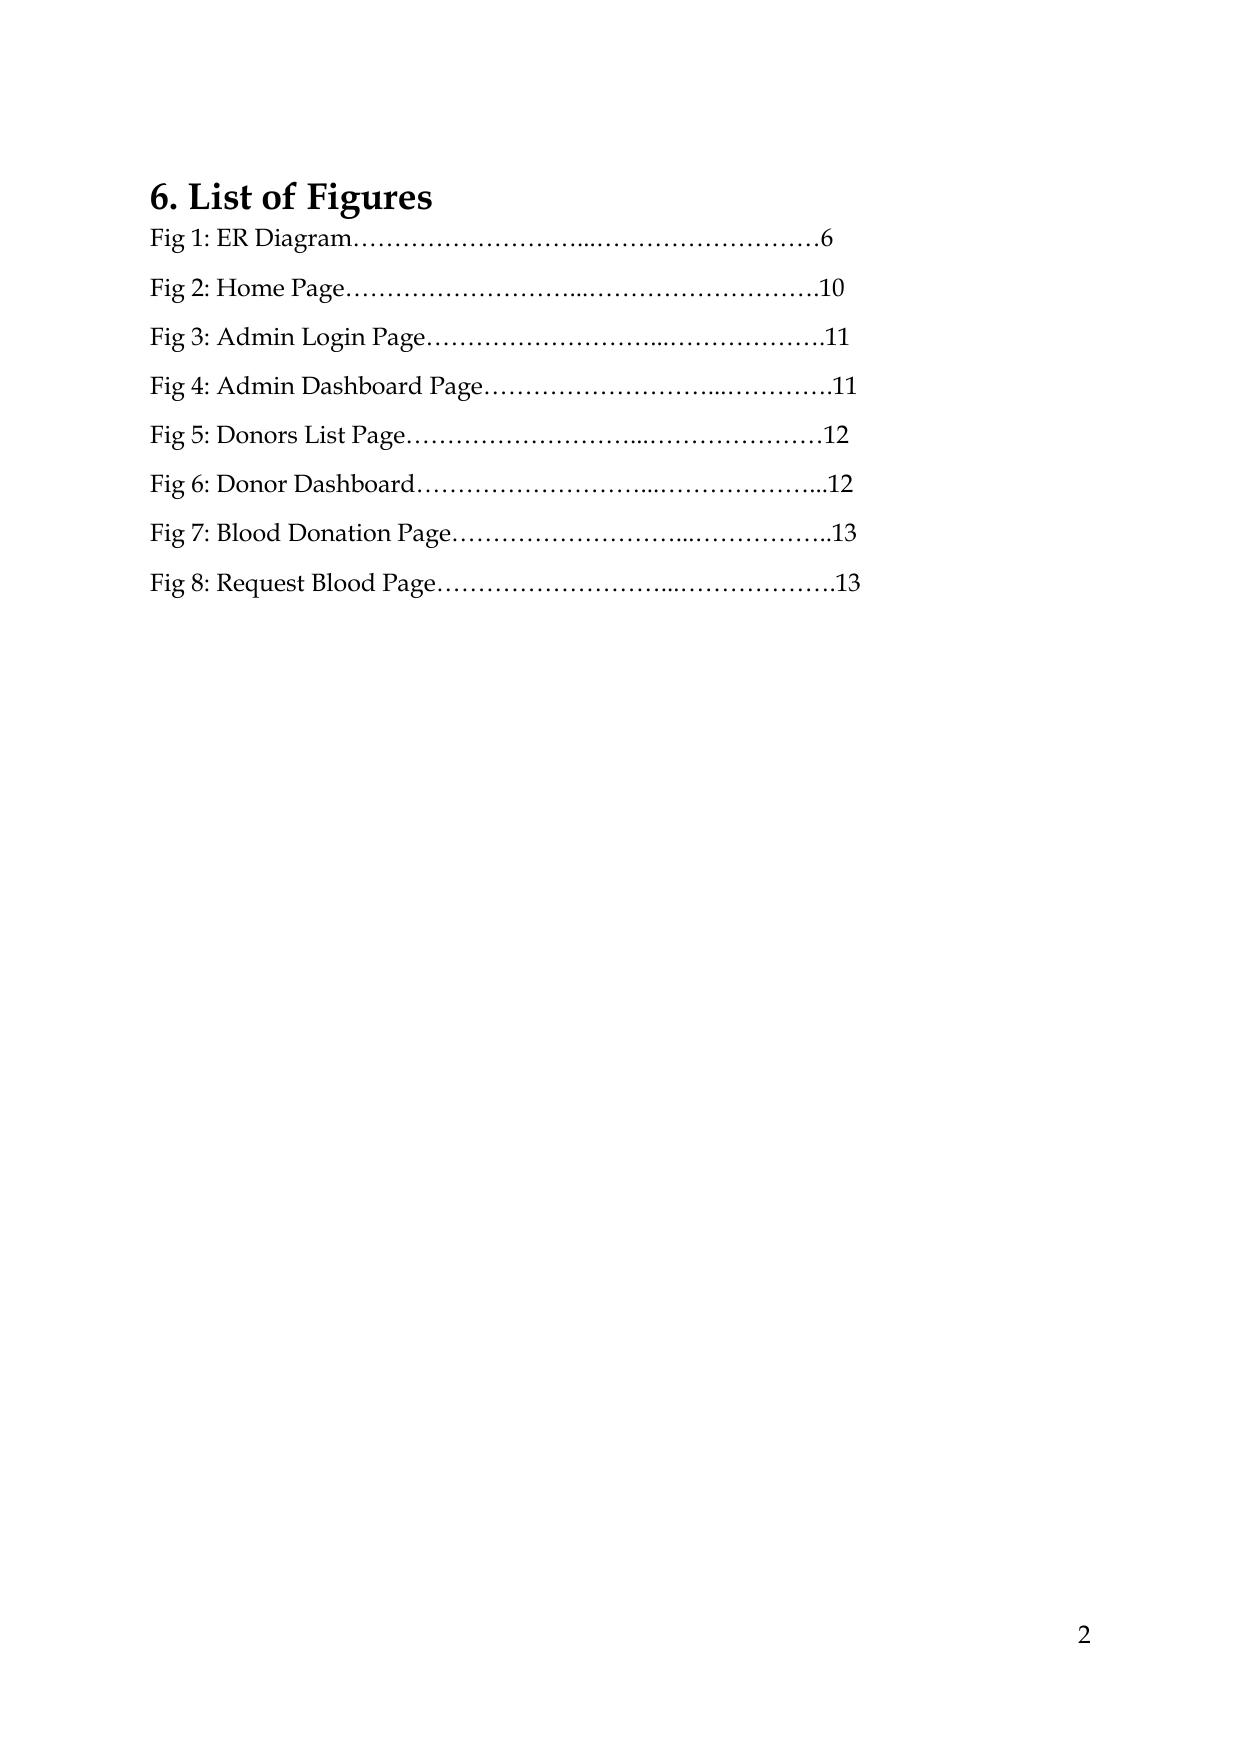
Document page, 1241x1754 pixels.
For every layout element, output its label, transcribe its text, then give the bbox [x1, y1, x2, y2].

text Fig 2: Home Page………………………...……………………….10 [150, 273, 1090, 303]
text Fig 3: Admin Login Page………………………...……………….11 [150, 322, 1090, 352]
text Fig 6: Donor Dashboard………………………...………………...12 [150, 469, 1090, 500]
subtitle List of Figures [150, 175, 1090, 220]
text Fig 8: Request Blood Page………………………...……………….13 [150, 568, 1090, 598]
text Fig 5: Donors List Page………………………...…………………12 [150, 420, 1090, 451]
text Fig 7: Blood Donation Page………………………...……………..13 [150, 519, 1090, 549]
text Fig 4: Admin Dashboard Page………………………...………….11 [150, 371, 1090, 401]
text Fig 1: ER Diagram………………………...………………………6 [150, 224, 1090, 254]
